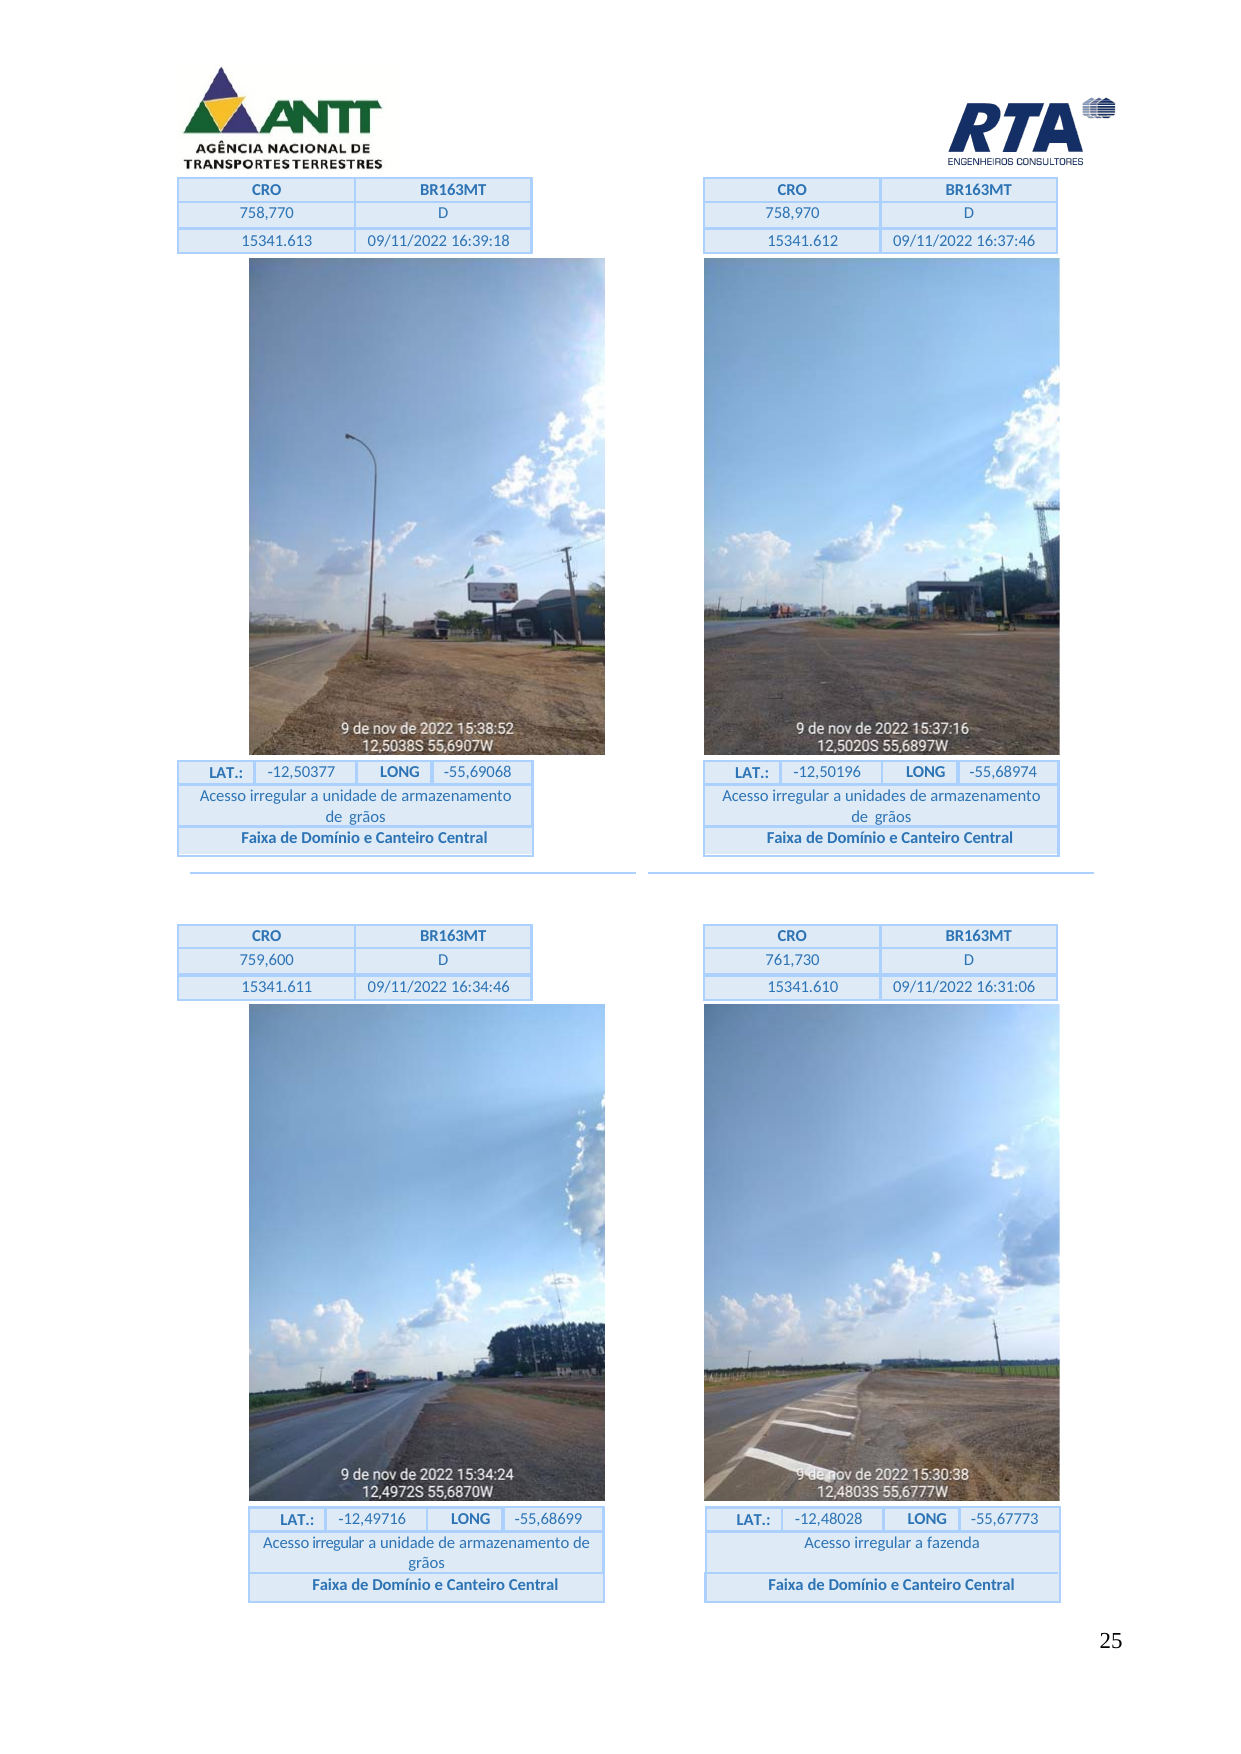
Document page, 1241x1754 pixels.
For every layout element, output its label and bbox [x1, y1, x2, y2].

picture [249, 1004, 605, 1501]
picture [177, 66, 402, 177]
picture [932, 86, 1123, 176]
picture [704, 258, 1060, 755]
picture [249, 258, 605, 755]
picture [704, 1004, 1060, 1501]
